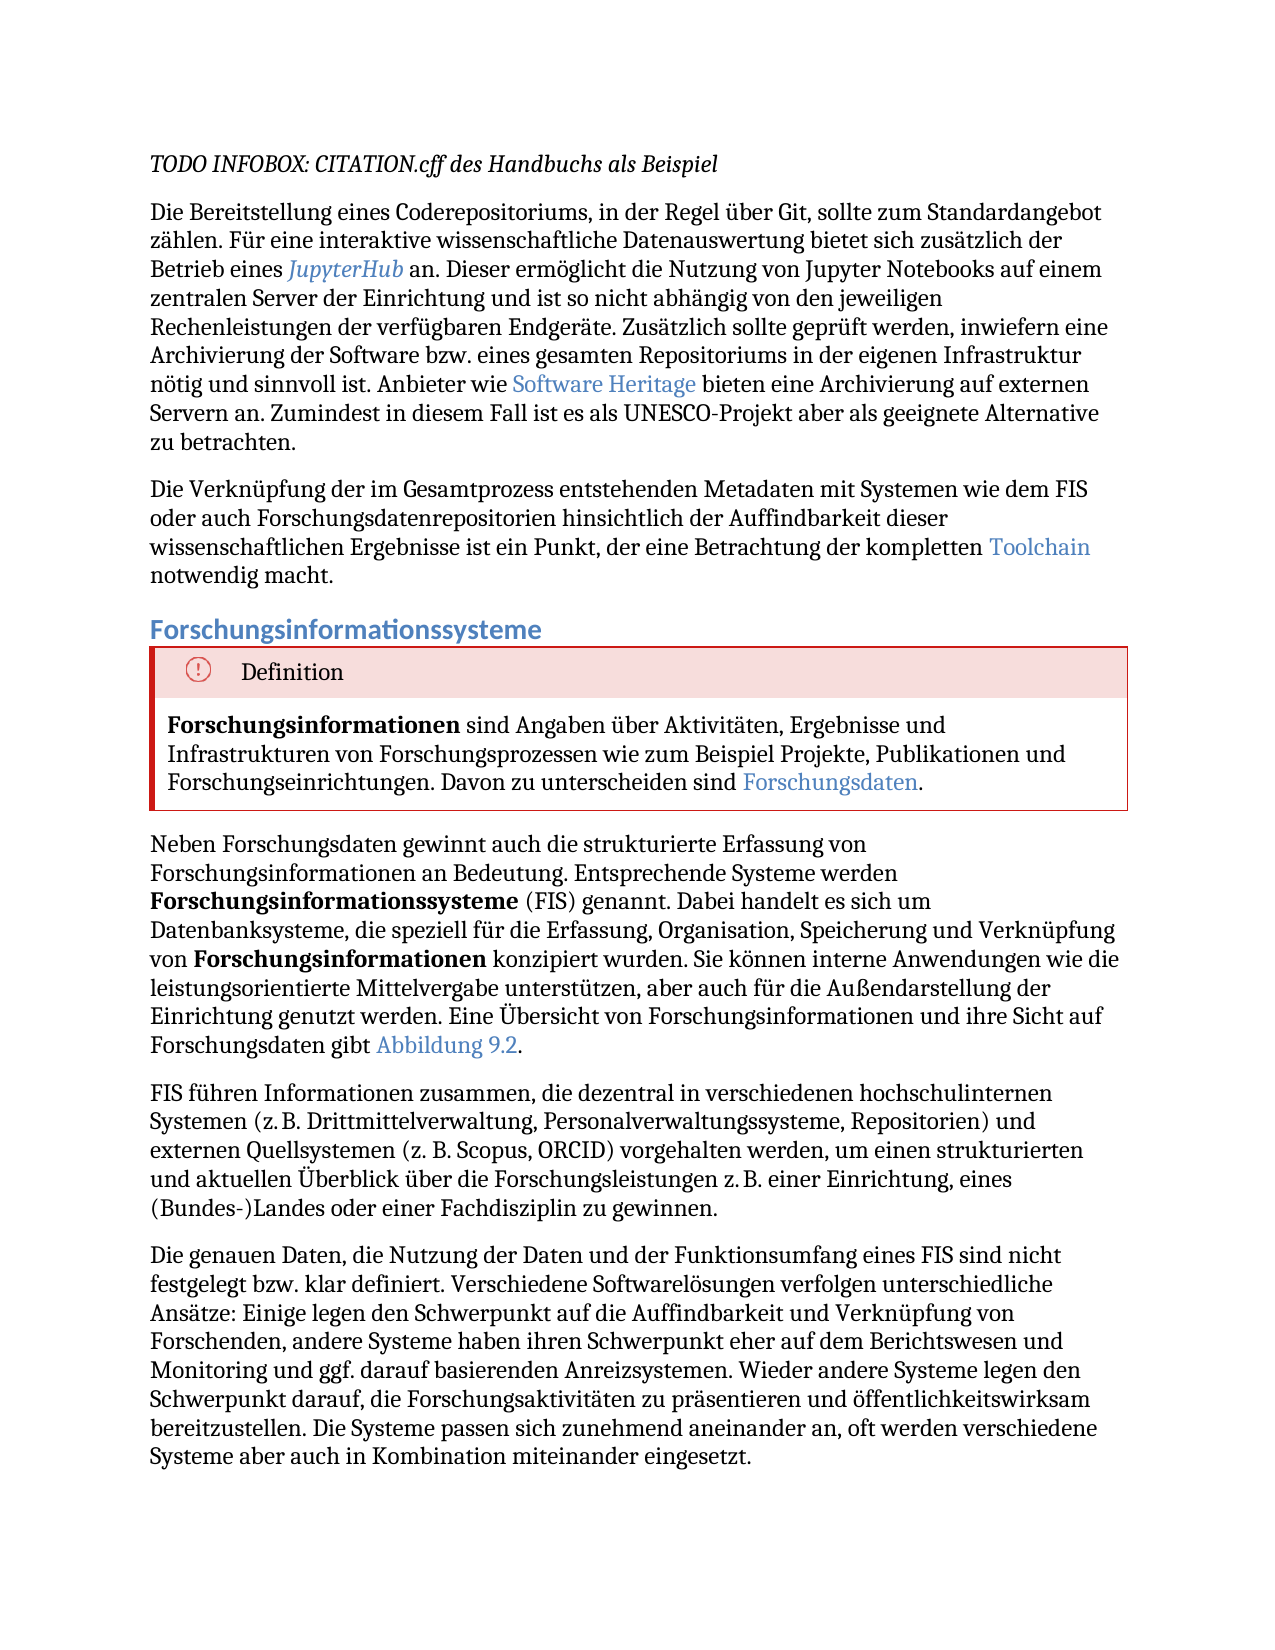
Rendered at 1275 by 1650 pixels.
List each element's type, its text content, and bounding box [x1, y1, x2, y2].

text FIS führen Informationen zusammen, die dezentral in verschiedenen hochschulinternen Systemen (z. B. Drittmittelverwaltung, Personalverwaltungssysteme, Repositorien) und externen Quellsystemen (z. B. Scopus, ORCID) vorgehalten werden, um einen strukturierten und aktuellen Überblick über die Forschungsleistungen z. B. einer Einrichtung, eines (Bundes-)Landes oder einer Fachdisziplin zu gewinnen. [150, 1078, 1125, 1222]
text Die Bereitstellung eines Coderepositoriums, in der Regel über Git, sollte zum Standardangebot zählen. Für eine interaktive wissenschaftliche Datenauswertung bietet sich zusätzlich der Betrieb eines JupyterHub an. Dieser ermöglicht die Nutzung von Jupyter Notebooks auf einem zentralen Server der Einrichtung und ist so nicht abhängig von den jeweiligen Rechenleistungen der verfügbaren Endgeräte. Zusätzlich sollte geprüft werden, inwiefern eine Archivierung der Software bzw. eines gesamten Repositoriums in der eigenen Infrastruktur nötig und sinnvoll ist. Anbieter wie Software Heritage bieten eine Archivierung auf externen Servern an. Zumindest in diesem Fall ist es als UNESCO-Projekt aber als geeignete Alternative zu betrachten. [150, 197, 1125, 456]
text Die genauen Daten, die Nutzung der Daten und der Funktionsumfang eines FIS sind nicht festgelegt bzw. klar definiert. Verschiedene Softwarelösungen verfolgen unterschiedliche Ansätze: Einige legen den Schwerpunkt auf die Auffindbarkeit und Verknüpfung von Forschenden, andere Systeme haben ihren Schwerpunkt eher auf dem Berichtswesen und Monitoring und ggf. darauf basierenden Anreizsystemen. Wieder andere Systeme legen den Schwerpunkt darauf, die Forschungsaktivitäten zu präsentieren und öffentlichkeitswirksam bereitzustellen. Die Systeme passen sich zunehmend aneinander an, oft werden verschiedene Systeme aber auch in Kombination miteinander eingesetzt. [150, 1241, 1125, 1471]
text Die Verknüpfung der im Gesamtprozess entstehenden Metadaten mit Systemen wie dem FIS oder auch Forschungsdatenrepositorien hinsichtlich der Auffindbarkeit dieser wissenschaftlichen Ergebnisse ist ein Punkt, der eine Betrachtung der kompletten Toolchain notwendig macht. [150, 475, 1125, 590]
picture [186, 657, 211, 682]
table_cell Forschungsinformationen sind Angaben über Aktivitäten, Ergebnisse und Infrastrukturen von Forschungsprozessen wie zum Beispiel Projekte, Publikationen und Forschungseinrichtungen. Davon zu unterscheiden sind Forschungsdaten. [155, 698, 1127, 810]
subtitle Forschungsinformationssysteme [150, 611, 1125, 646]
text TODO INFOBOX: CITATION.cff des Handbuchs als Beispiel [150, 150, 1125, 179]
table_header Definition [155, 648, 1127, 698]
text Neben Forschungsdaten gewinnt auch die strukturierte Erfassung von Forschungsinformationen an Bedeutung. Entsprechende Systeme werden Forschungsinformationssysteme (FIS) genannt. Dabei handelt es sich um Datenbanksysteme, die speziell für die Erfassung, Organisation, Speicherung und Verknüpfung von Forschungsinformationen konzipiert wurden. Sie können interne Anwendungen wie die leistungsorientierte Mittelvergabe unterstützen, aber auch für die Außendarstellung der Einrichtung genutzt werden. Eine Übersicht von Forschungsinformationen und ihre Sicht auf Forschungsdaten gibt Abbildung 9.2. [150, 830, 1125, 1060]
